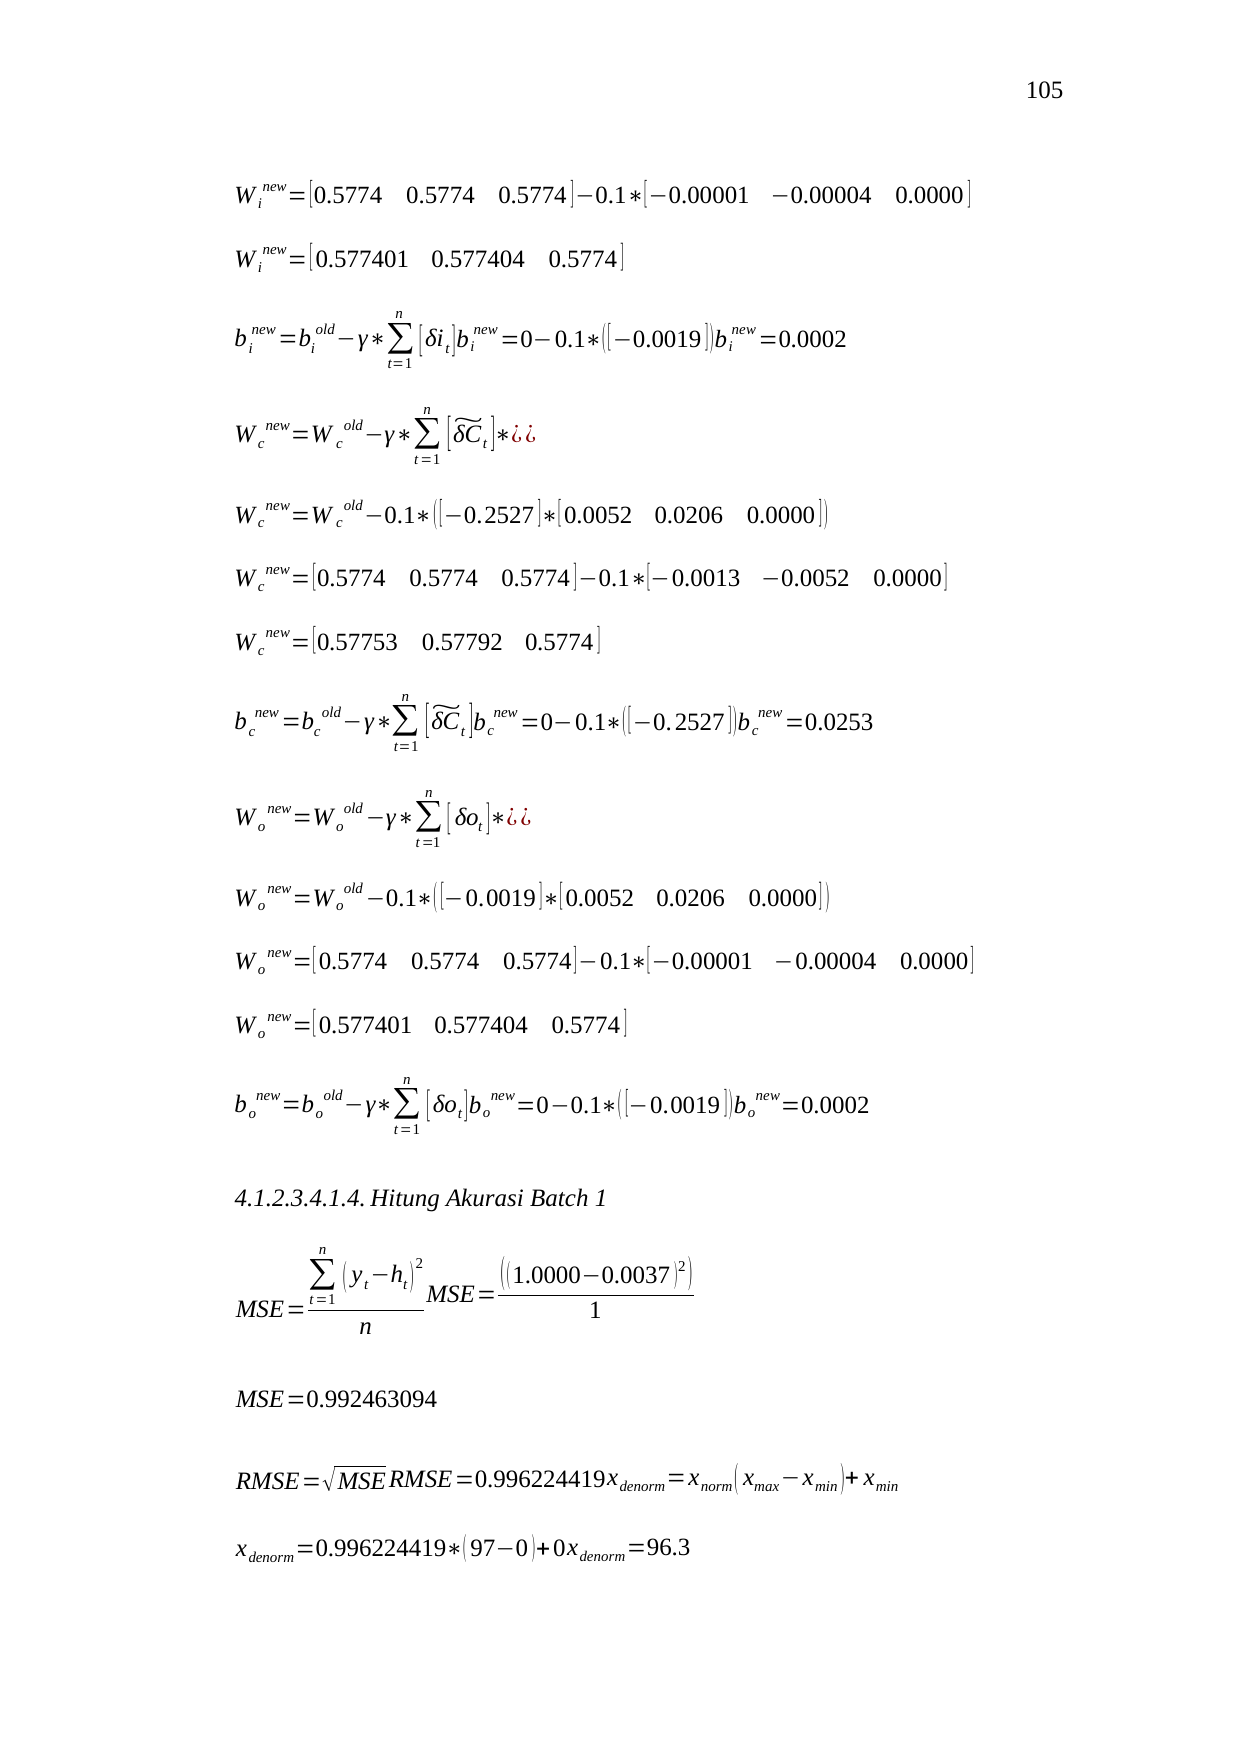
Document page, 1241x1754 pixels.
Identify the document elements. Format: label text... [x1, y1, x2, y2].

subtitle Hitung Akurasi Batch 1 [234, 1183, 1063, 1212]
